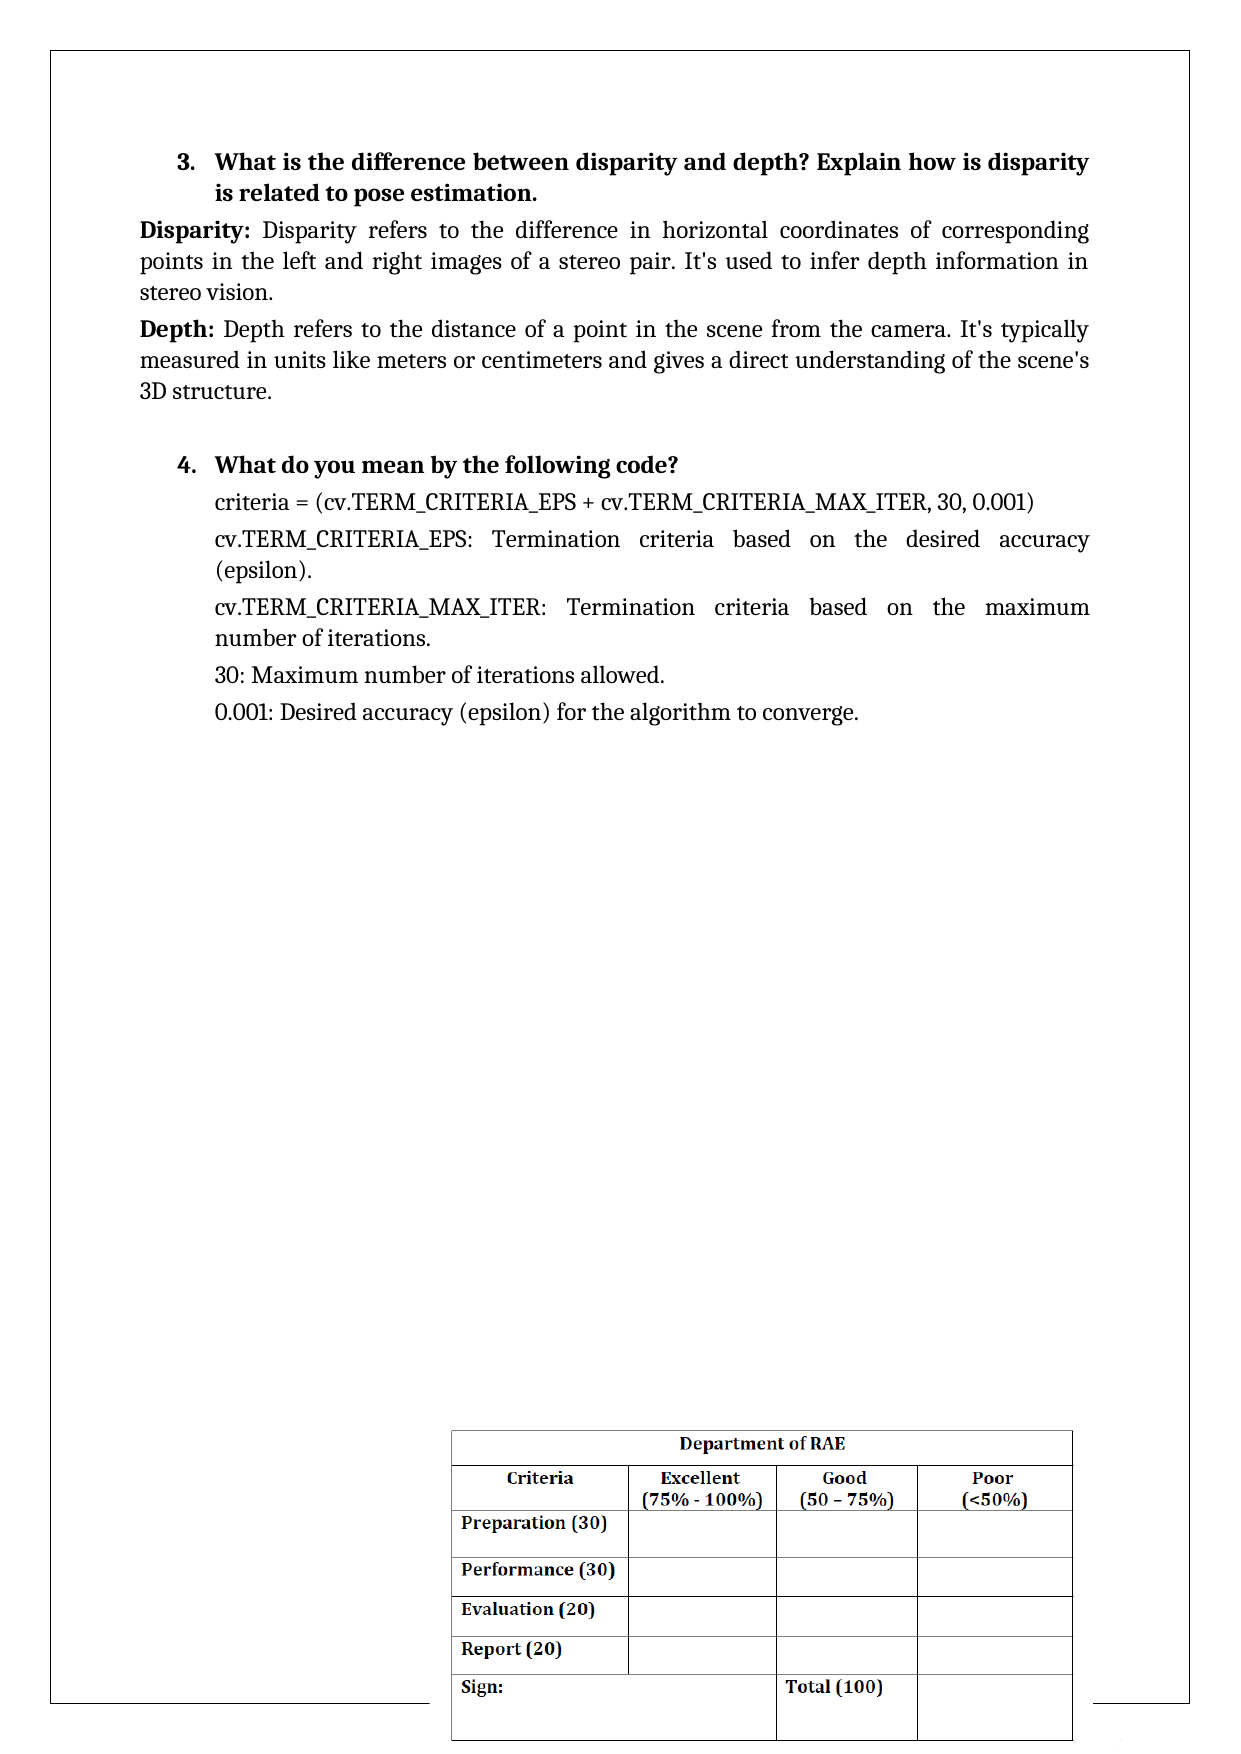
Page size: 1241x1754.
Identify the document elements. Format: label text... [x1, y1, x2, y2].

text criteria = (cv.TERM_CRITERIA_EPS + cv.TERM_CRITERIA_MAX_ITER, 30, 0.001) [214, 488, 1091, 517]
text 30: Maximum number of iterations allowed. [214, 661, 1091, 690]
text cv.TERM_CRITERIA_EPS: Termination criteria based on the desired accuracy (epsilon). [214, 525, 1091, 585]
text 0.001: Desired accuracy (epsilon) for the algorithm to converge. [214, 698, 1091, 727]
text Disparity: Disparity refers to the difference in horizontal coordinates of corresponding points in the left and right images of a stereo pair. It's used to infer depth information in stereo vision. [139, 216, 1091, 307]
list What do you mean by the following code? [177, 451, 1091, 480]
picture [428, 1412, 1123, 1750]
text cv.TERM_CRITERIA_MAX_ITER: Termination criteria based on the maximum number of iterations. [214, 593, 1091, 653]
text Depth: Depth refers to the distance of a point in the scene from the camera. It's typically measured in units like meters or centimeters and gives a direct understanding of the scene's 3D structure. [139, 315, 1091, 406]
list What is the difference between disparity and depth? Explain how is disparity is related to pose estimation. [177, 148, 1091, 208]
